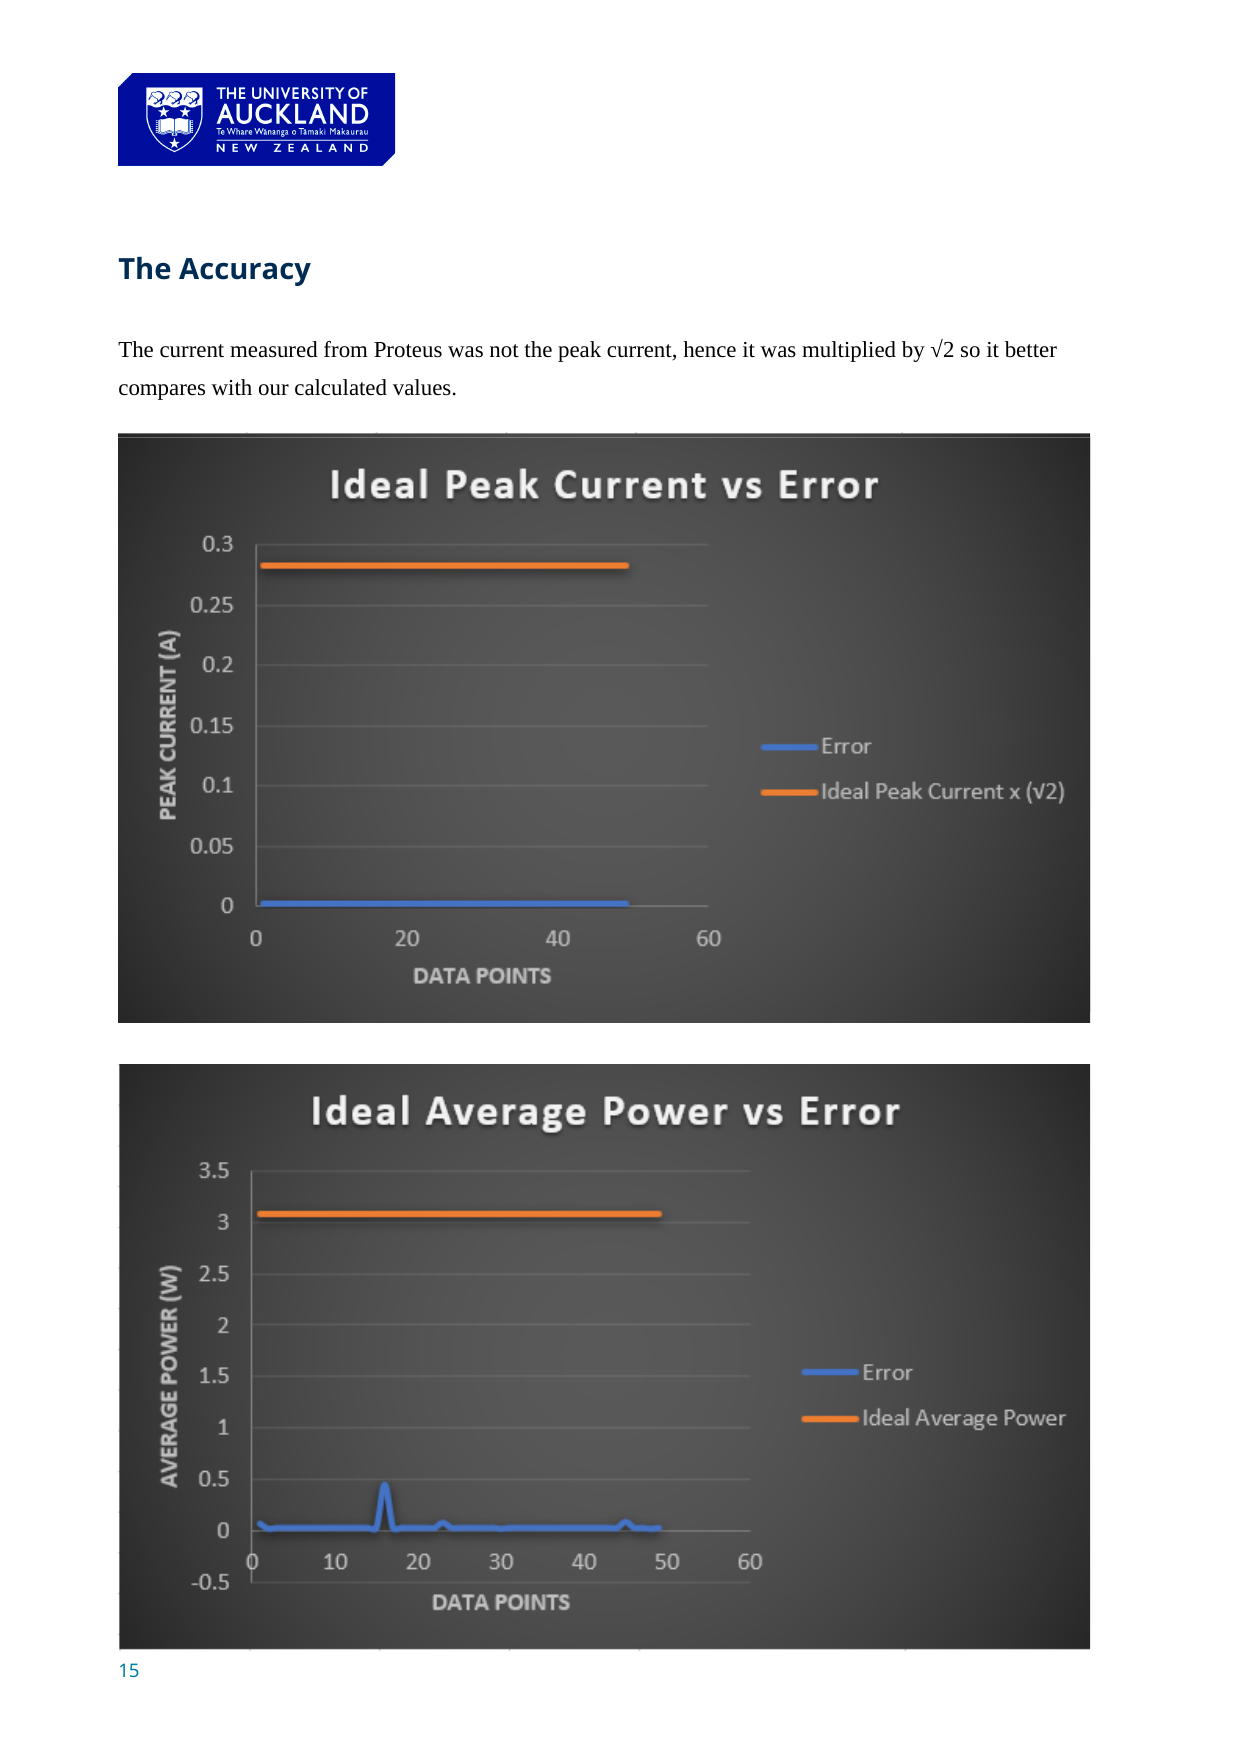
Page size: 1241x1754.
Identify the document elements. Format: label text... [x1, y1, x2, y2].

picture [118, 1064, 1091, 1651]
picture [118, 432, 1091, 1023]
text The current measured from Proteus was not the peak current, hence it was multiplied by √2 so it better compares with our calculated values. [118, 331, 1123, 406]
subtitle The Accuracy [118, 231, 1123, 306]
picture [118, 73, 396, 166]
